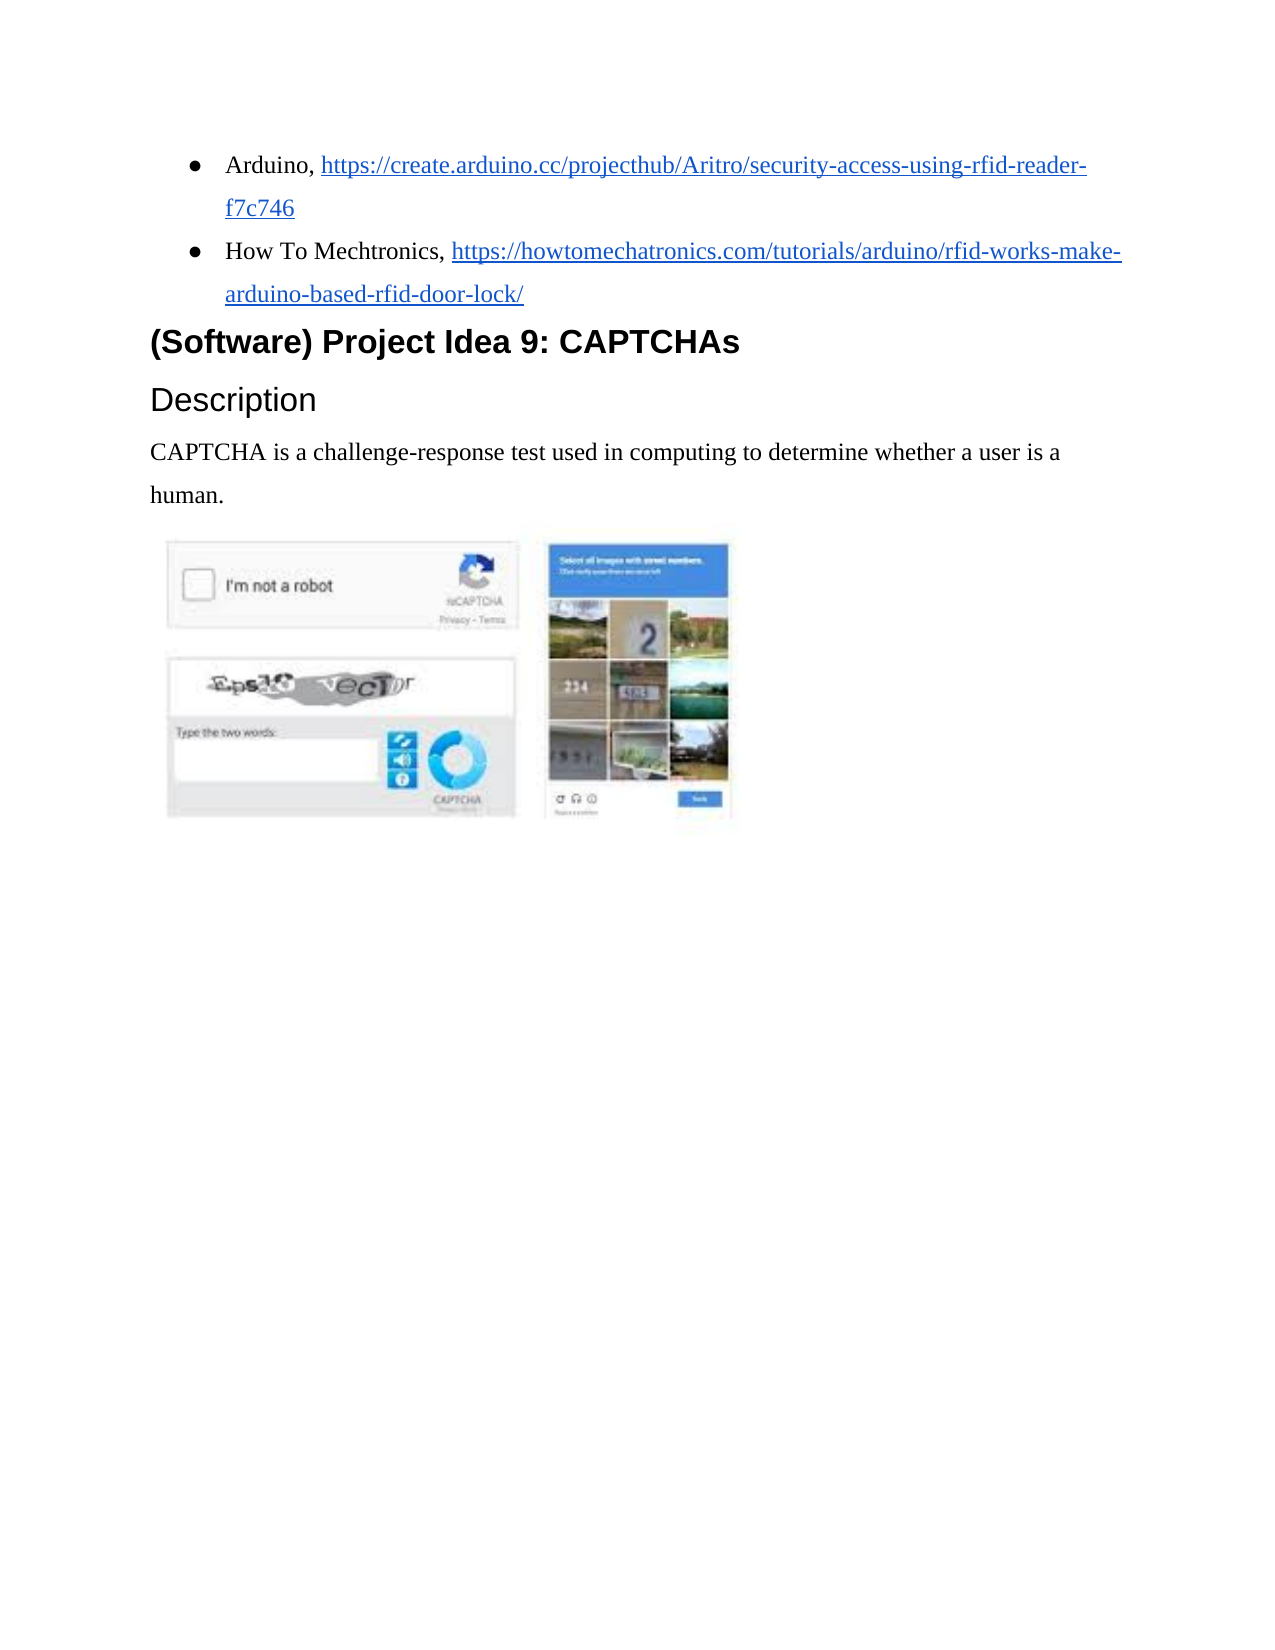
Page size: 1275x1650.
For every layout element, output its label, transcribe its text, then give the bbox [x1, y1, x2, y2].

list How To Mechtronics, https://howtomechatronics.com/tutorials/arduino/rfid-works-make-arduino-based-rfid-door-lock/ [187, 236, 1125, 308]
text CAPTCHA is a challenge-response test used in computing to determine whether a user is a human. [150, 437, 1125, 509]
list Arduino, https://create.arduino.cc/projecthub/Aritro/security-access-using-rfid-reader-f7c746 [187, 150, 1125, 222]
picture [150, 523, 748, 841]
text (Software) Project Idea 9: CAPTCHAs [150, 322, 1125, 361]
subtitle Description [150, 380, 1125, 418]
